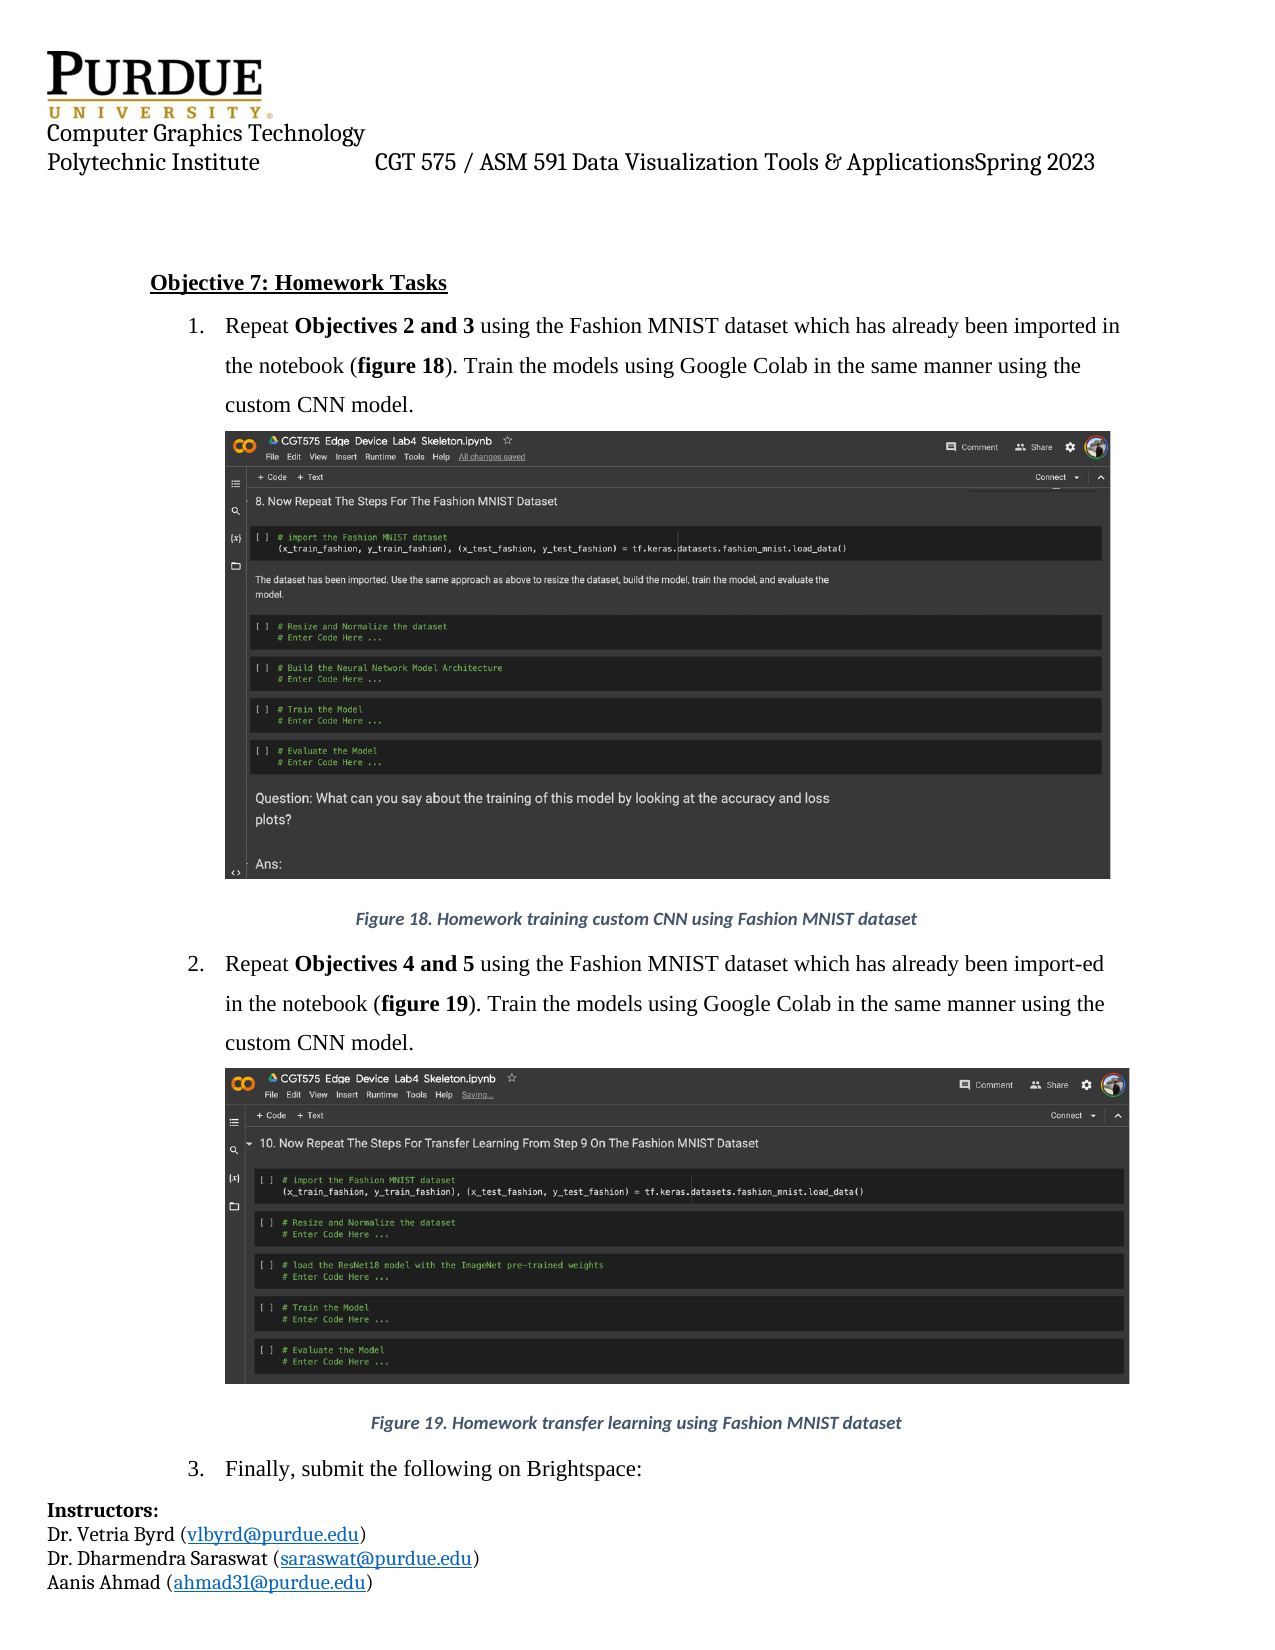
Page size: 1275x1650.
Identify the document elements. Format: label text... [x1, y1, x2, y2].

list Repeat Objectives 4 and 5 using the Fashion MNIST dataset which has already been import-ed in the notebook (figure 19). Train the models using Google Colab in the same manner using the custom CNN model. [187, 950, 1125, 1056]
text Objective 7: Homework Tasks [150, 269, 1125, 296]
picture [46, 50, 273, 119]
text Figure 18. Homework training custom CNN using Fashion MNIST dataset [150, 907, 1125, 929]
list Finally, submit the following on Brightspace: [187, 1455, 1125, 1481]
picture [225, 1068, 1130, 1384]
text Figure 19. Homework transfer learning using Fashion MNIST dataset [150, 1411, 1125, 1434]
picture [225, 431, 1111, 879]
list Repeat Objectives 2 and 3 using the Fashion MNIST dataset which has already been imported in the notebook (figure 18). Train the models using Google Colab in the same manner using the custom CNN model. [187, 312, 1125, 418]
